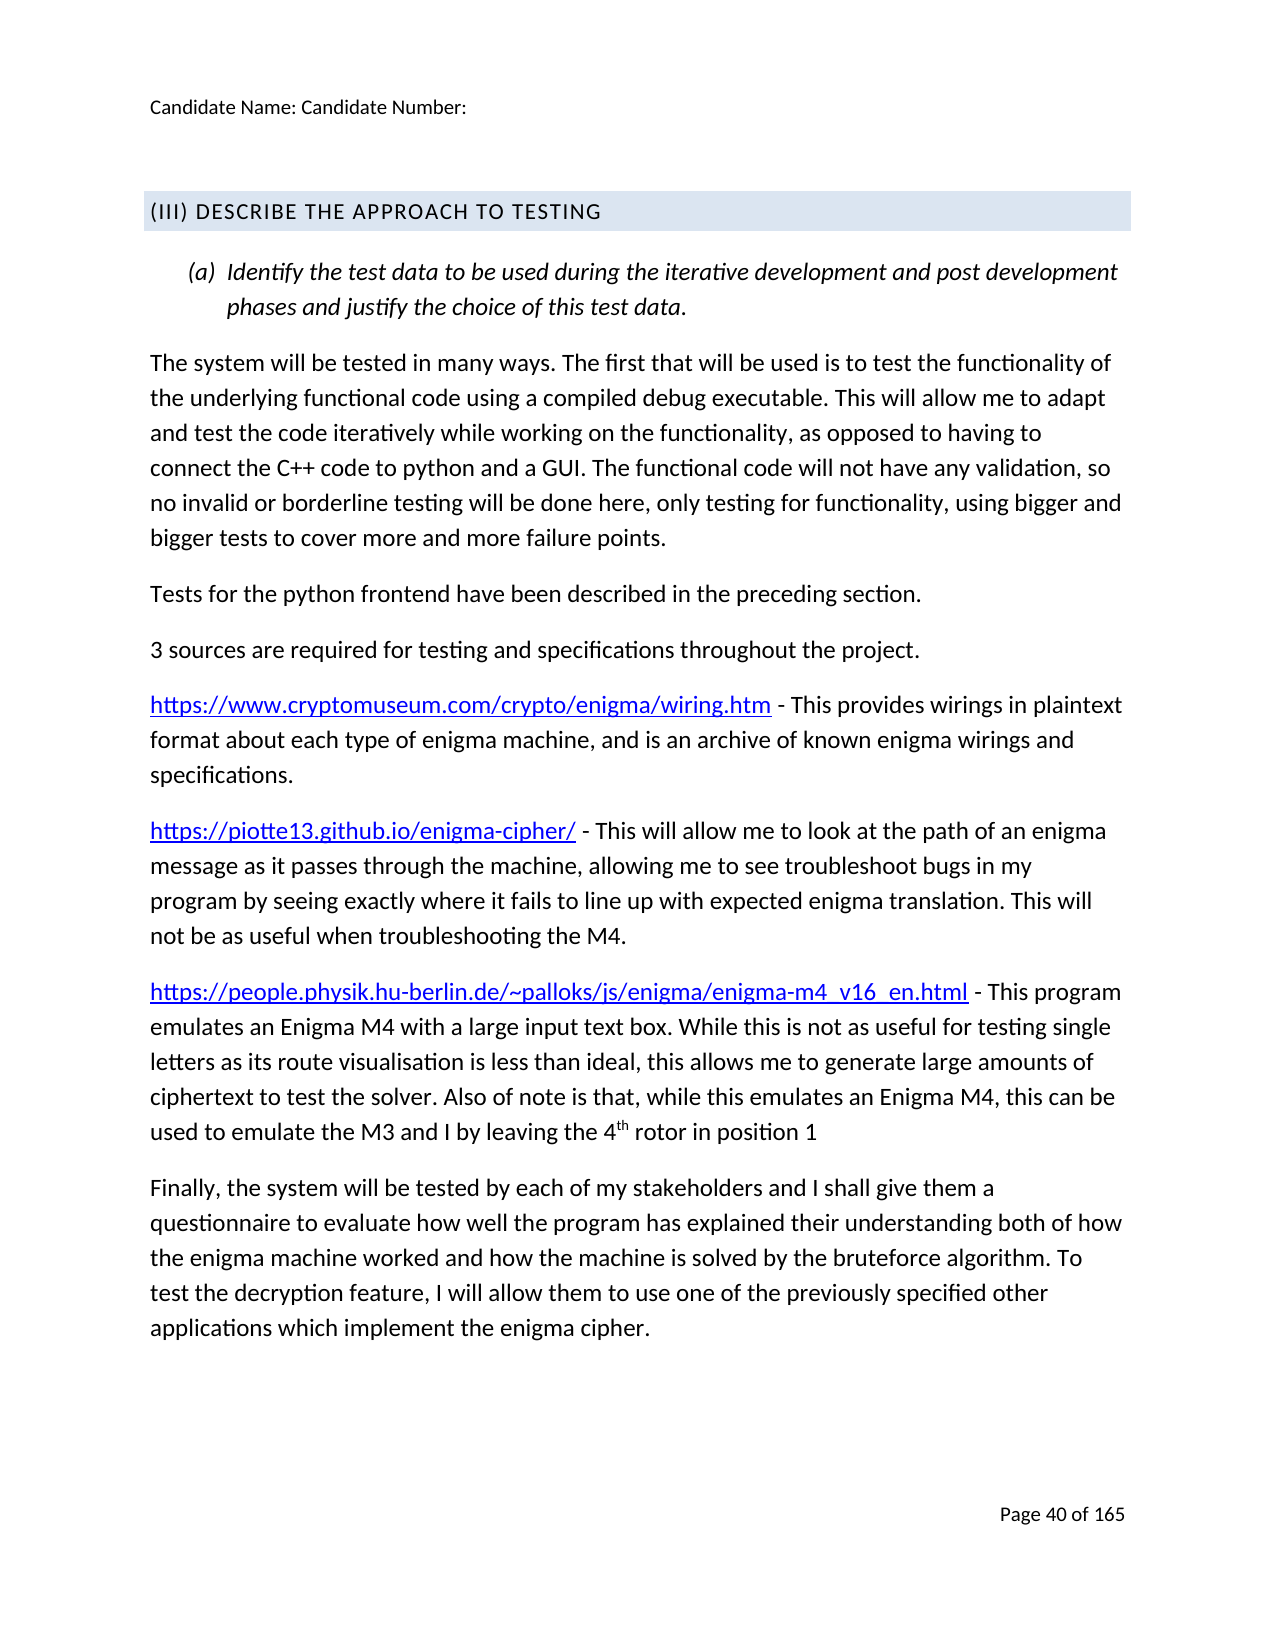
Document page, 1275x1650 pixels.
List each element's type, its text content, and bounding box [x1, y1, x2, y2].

text https://piotte13.github.io/enigma-cipher/ - This will allow me to look at the path of an enigma message as it passes through the machine, allowing me to see troubleshoot bugs in my program by seeing exactly where it fails to line up with expected enigma translation. This will not be as useful when troubleshooting the M4. [150, 816, 1125, 951]
text The system will be tested in many ways. The first that will be used is to test the functionality of the underlying functional code using a compiled debug executable. This will allow me to adapt and test the code iteratively while working on the functionality, as opposed to having to connect the C++ code to python and a GUI. The functional code will not have any validation, so no invalid or borderline testing will be done here, only testing for functionality, using bigger and bigger tests to cover more and more failure points. [150, 347, 1125, 553]
text Tests for the python frontend have been described in the preceding section. [150, 578, 1125, 608]
text https://people.physik.hu-berlin.de/~palloks/js/enigma/enigma-m4_v16_en.html - This program emulates an Enigma M4 with a large input text box. While this is not as useful for testing single letters as its route visualisation is less than ideal, this allows me to generate large amounts of ciphertext to test the solver. Also of note is that, while this emulates an Enigma M4, this can be used to emulate the M3 and I by leaving the 4th rotor in position 1 [150, 976, 1125, 1147]
text https://www.cryptomuseum.com/crypto/enigma/wiring.htm - This provides wirings in plaintext format about each type of enigma machine, and is an archive of known enigma wirings and specifications. [150, 690, 1125, 790]
subtitle (iii) DESCRIBE THE APPROACH TO TESTING [150, 197, 1125, 225]
list Identify the test data to be used during the iterative development and post development phases and justify the choice of this test data. [187, 256, 1125, 322]
text 3 sources are required for testing and specifications throughout the project. [150, 634, 1125, 664]
text Finally, the system will be tested by each of my stakeholders and I shall give them a questionnaire to evaluate how well the program has explained their understanding both of how the enigma machine worked and how the machine is solved by the bruteforce algorithm. To test the decryption feature, I will allow them to use one of the previously specified other applications which implement the enigma cipher. [150, 1172, 1125, 1343]
